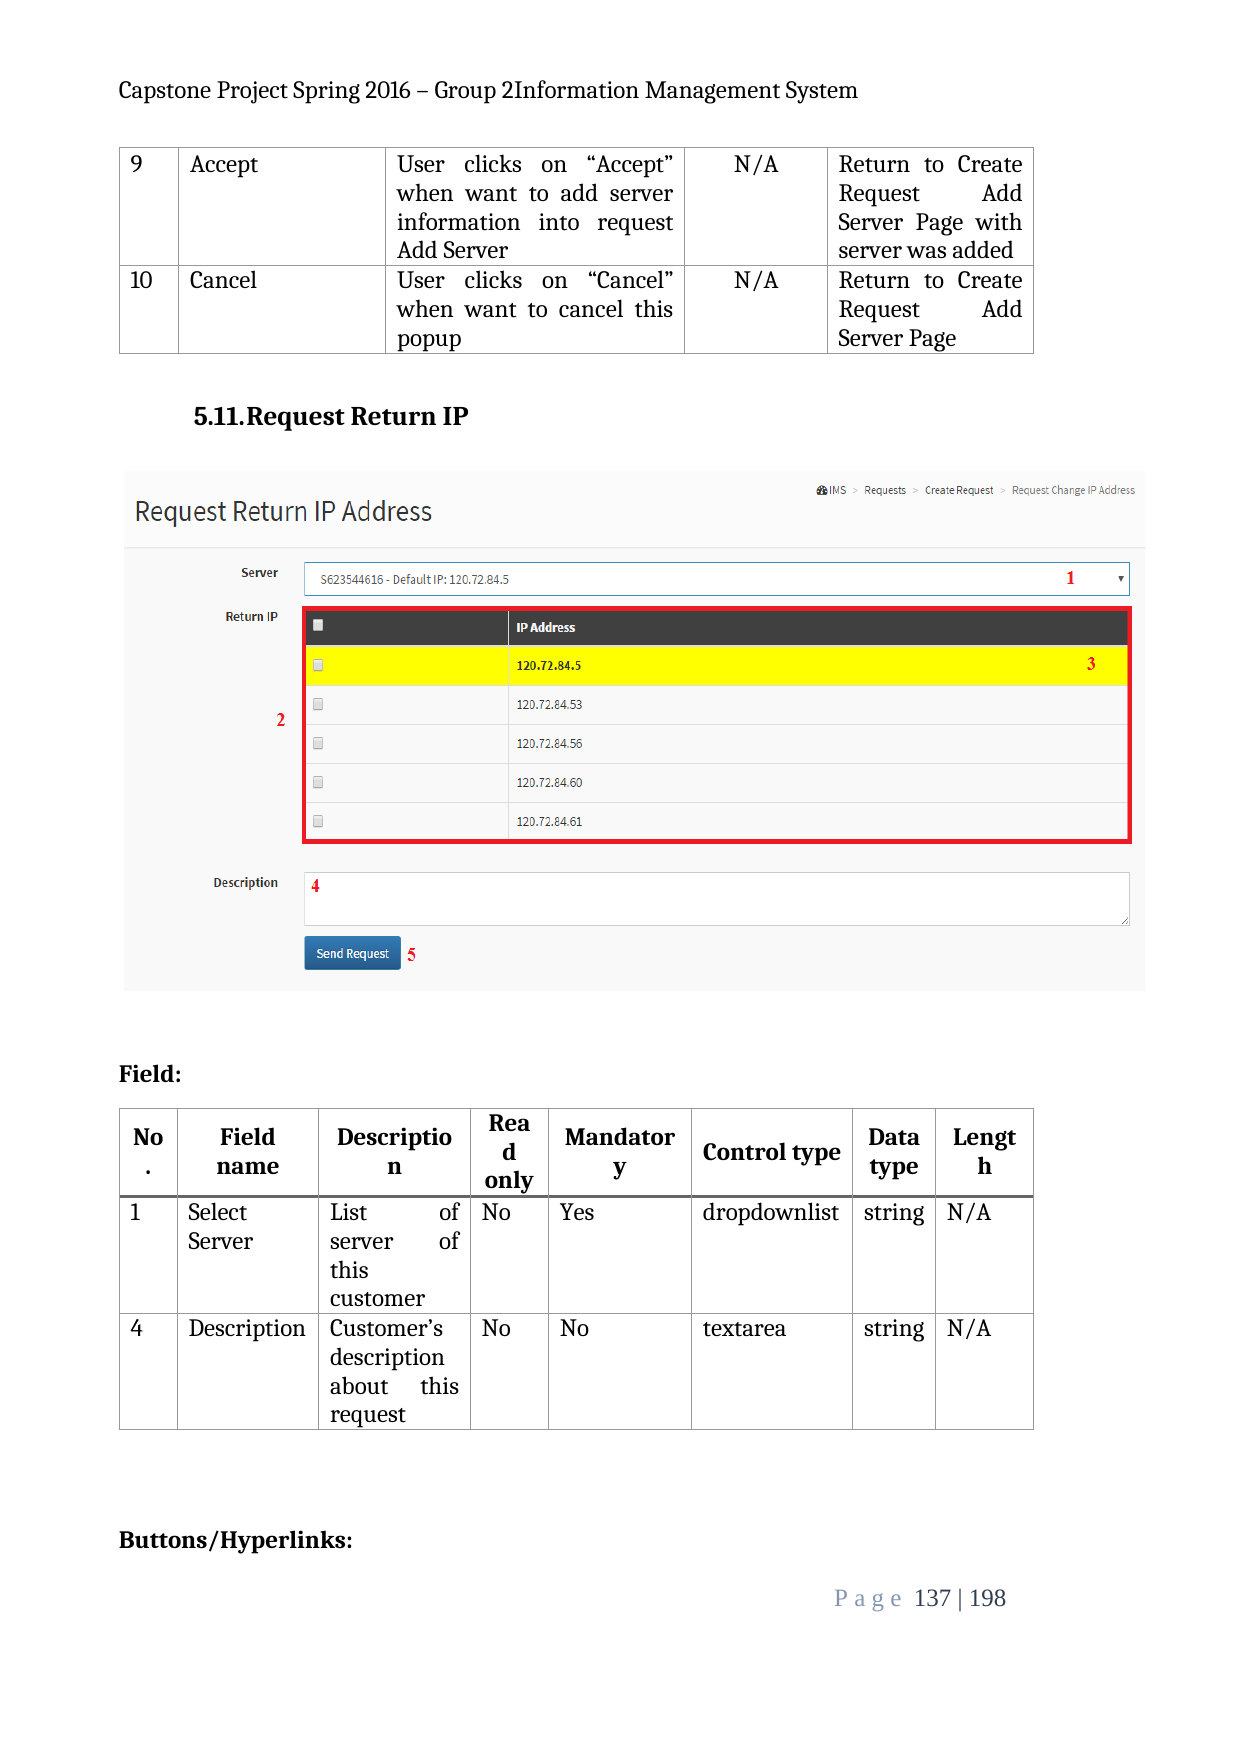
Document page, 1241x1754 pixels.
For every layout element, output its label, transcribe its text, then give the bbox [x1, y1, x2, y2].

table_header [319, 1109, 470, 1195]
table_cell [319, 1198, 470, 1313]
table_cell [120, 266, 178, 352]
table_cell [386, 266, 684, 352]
picture [124, 471, 1146, 991]
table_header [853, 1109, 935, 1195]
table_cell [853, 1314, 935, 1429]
text Field: [118, 1060, 1033, 1089]
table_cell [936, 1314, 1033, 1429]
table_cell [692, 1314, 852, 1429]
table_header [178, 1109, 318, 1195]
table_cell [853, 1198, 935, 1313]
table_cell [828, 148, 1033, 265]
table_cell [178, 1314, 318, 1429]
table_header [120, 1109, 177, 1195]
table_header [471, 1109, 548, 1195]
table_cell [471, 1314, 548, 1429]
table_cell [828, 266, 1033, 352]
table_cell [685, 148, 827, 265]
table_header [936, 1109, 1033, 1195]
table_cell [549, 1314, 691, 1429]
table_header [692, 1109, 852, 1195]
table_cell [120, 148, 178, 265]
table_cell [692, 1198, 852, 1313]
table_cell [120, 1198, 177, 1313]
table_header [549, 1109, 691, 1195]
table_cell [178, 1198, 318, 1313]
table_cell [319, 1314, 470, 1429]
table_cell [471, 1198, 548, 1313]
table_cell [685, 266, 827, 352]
text Buttons/Hyperlinks: [118, 1526, 1033, 1554]
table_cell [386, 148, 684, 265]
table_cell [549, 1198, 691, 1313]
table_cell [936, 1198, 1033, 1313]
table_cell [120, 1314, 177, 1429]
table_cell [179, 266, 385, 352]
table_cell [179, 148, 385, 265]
subtitle Request Return IP [193, 401, 1033, 432]
